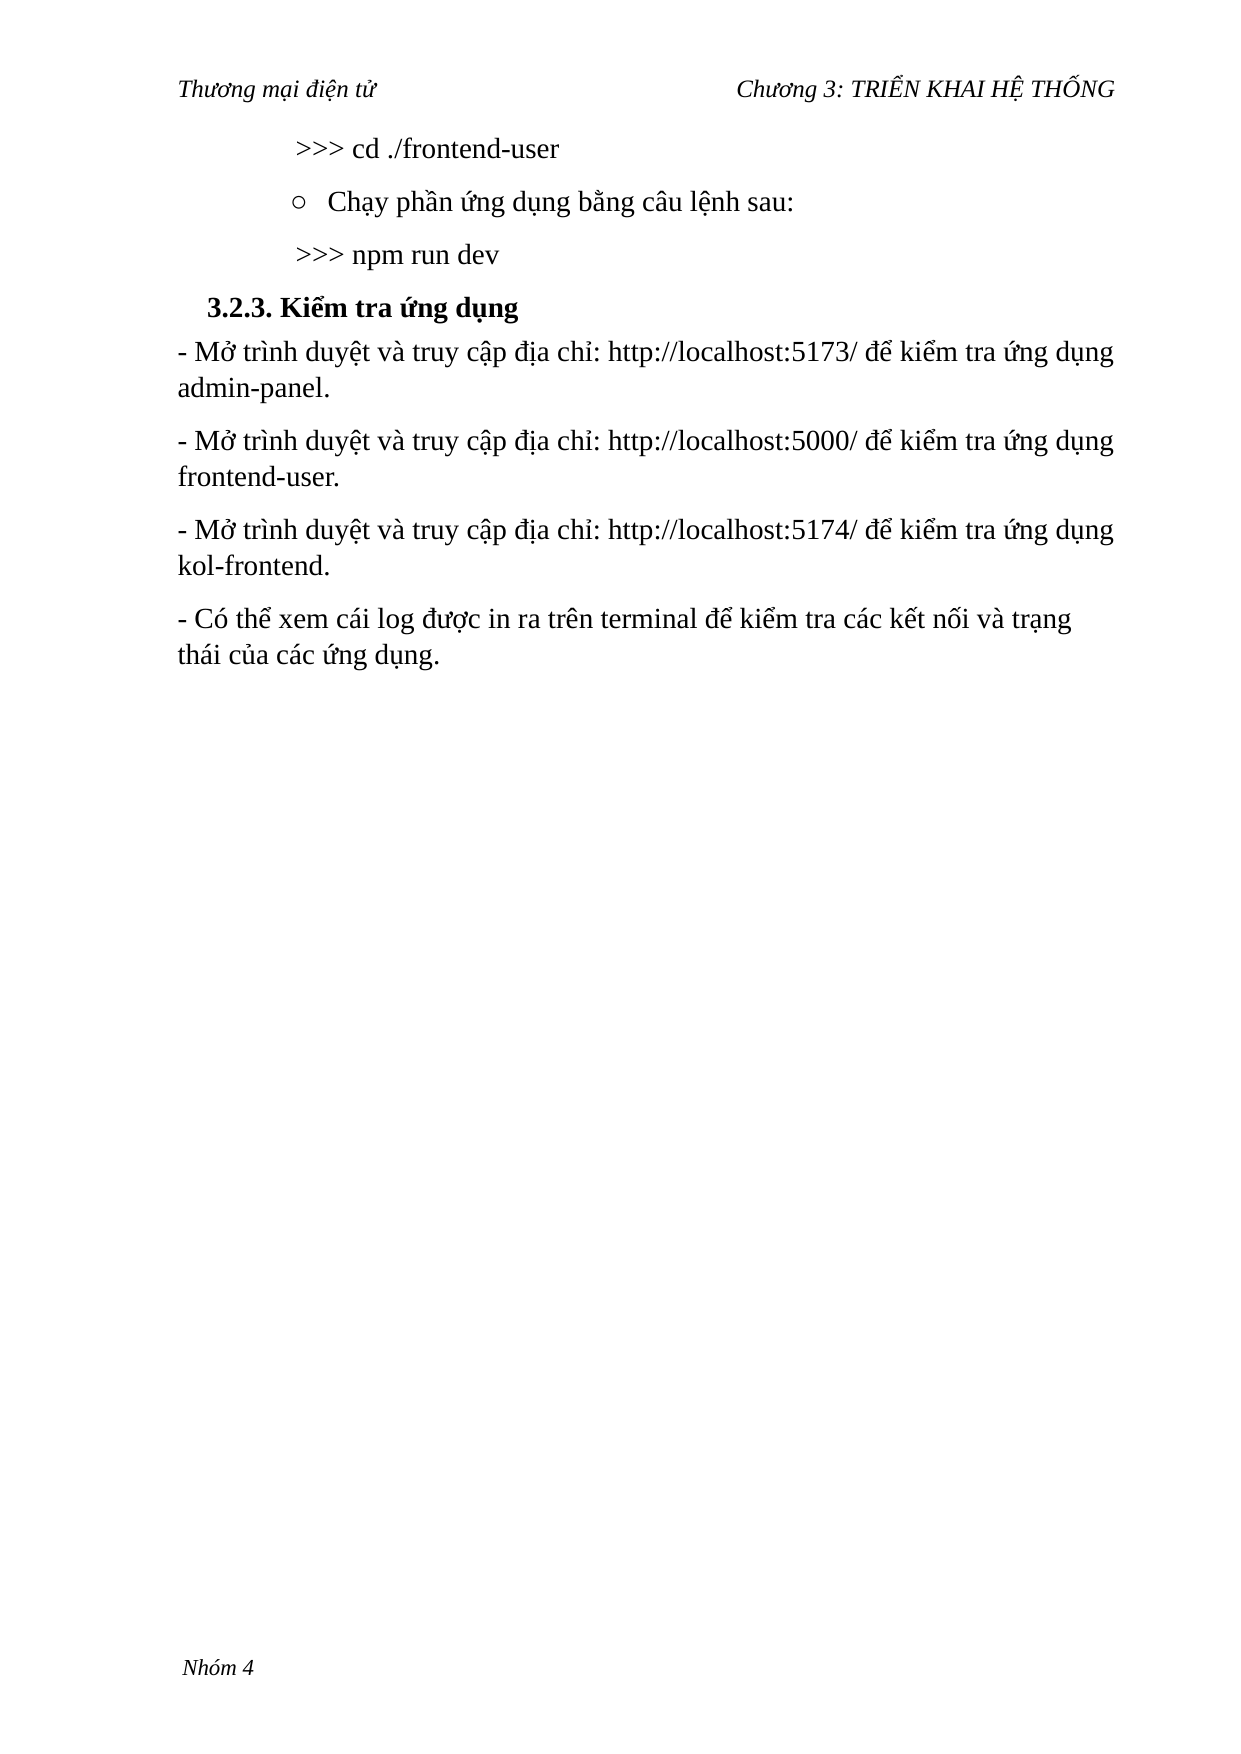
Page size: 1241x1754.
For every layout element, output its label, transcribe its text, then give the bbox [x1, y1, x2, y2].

text - Mở trình duyệt và truy cập địa chỉ: http://localhost:5000/ để kiểm tra ứng dụng frontend-user. [177, 423, 1122, 493]
list Chạy phần ứng dụng bằng câu lệnh sau: [290, 184, 1122, 218]
text - Có thể xem cái log được in ra trên terminal để kiểm tra các kết nối và trạng thái của các ứng dụng. [177, 601, 1122, 671]
text - Mở trình duyệt và truy cập địa chỉ: http://localhost:5174/ để kiểm tra ứng dụng kol-frontend. [177, 512, 1122, 582]
subtitle Kiểm tra ứng dụng [207, 290, 1122, 323]
text >>> cd ./frontend-user [295, 131, 1122, 165]
text - Mở trình duyệt và truy cập địa chỉ: http://localhost:5173/ để kiểm tra ứng dụng admin-panel. [177, 334, 1122, 404]
text >>> npm run dev [295, 237, 1122, 271]
